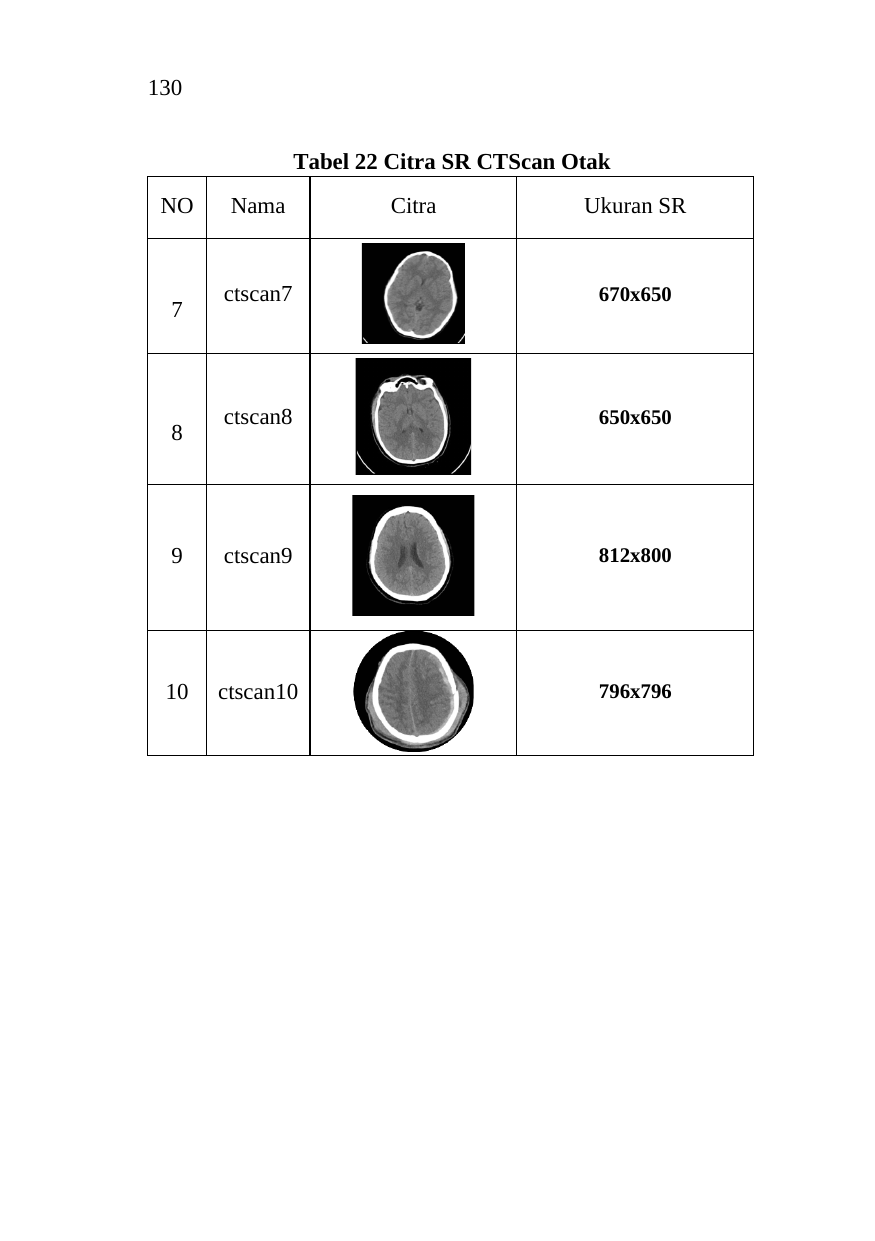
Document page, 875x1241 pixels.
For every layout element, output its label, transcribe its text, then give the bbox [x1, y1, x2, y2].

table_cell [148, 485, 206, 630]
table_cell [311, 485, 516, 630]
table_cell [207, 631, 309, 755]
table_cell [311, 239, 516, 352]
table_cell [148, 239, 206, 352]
picture [355, 358, 472, 475]
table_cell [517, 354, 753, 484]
picture [352, 495, 475, 616]
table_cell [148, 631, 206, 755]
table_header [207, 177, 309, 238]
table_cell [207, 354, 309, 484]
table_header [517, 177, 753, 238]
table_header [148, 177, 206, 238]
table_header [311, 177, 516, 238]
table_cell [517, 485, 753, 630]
text Tabel 22 Citra SR CTScan Otak [148, 148, 756, 174]
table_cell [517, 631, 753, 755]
picture [353, 631, 474, 752]
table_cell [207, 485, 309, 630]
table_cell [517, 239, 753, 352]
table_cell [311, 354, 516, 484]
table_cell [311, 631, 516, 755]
picture [361, 243, 465, 344]
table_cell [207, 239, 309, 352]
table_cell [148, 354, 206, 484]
